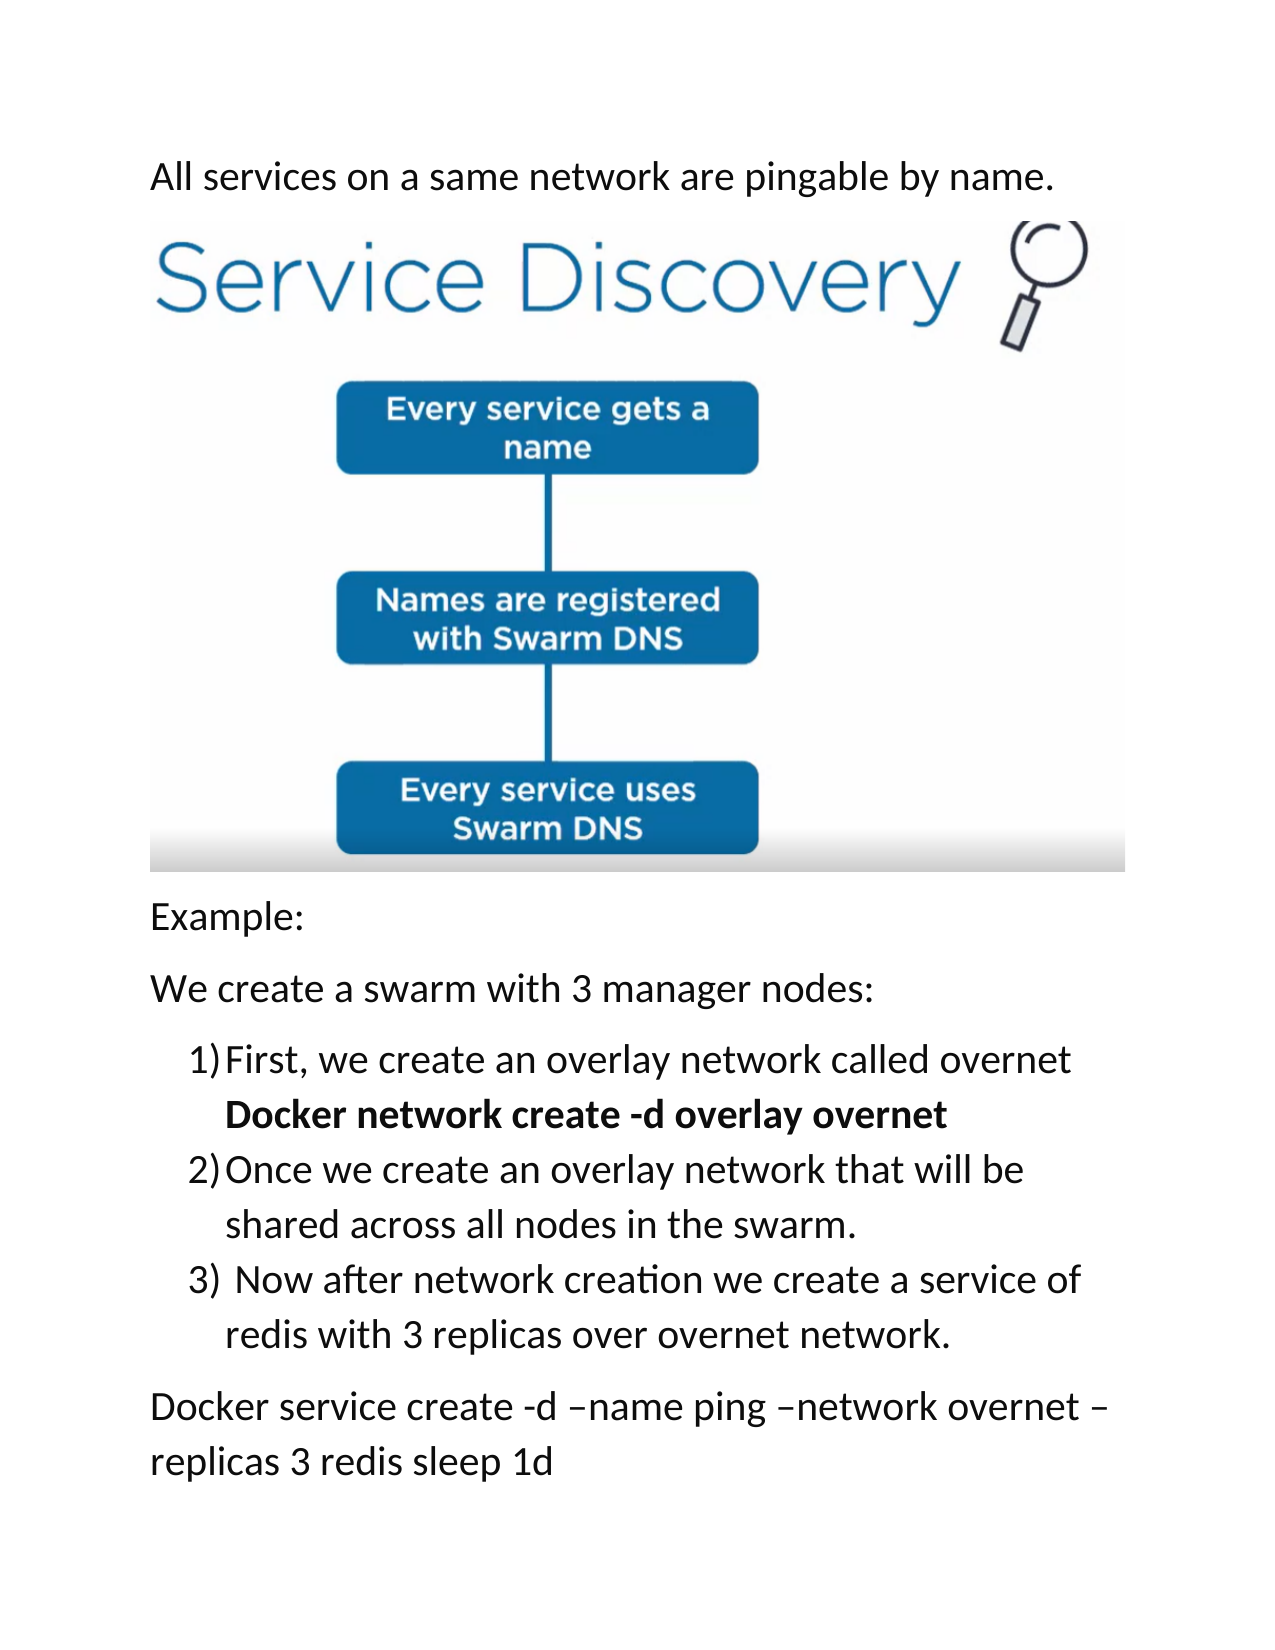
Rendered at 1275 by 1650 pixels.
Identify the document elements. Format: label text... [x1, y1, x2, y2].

list Docker network create -d overlay overnet [225, 1088, 1125, 1139]
list Once we create an overlay network that will be shared across all nodes in the swarm. [187, 1143, 1125, 1249]
list Now after network creation we create a service of redis with 3 replicas over overnet network. [187, 1253, 1125, 1359]
picture [150, 221, 1125, 872]
text Docker service create -d –name ping –network overnet –replicas 3 redis sleep 1d [150, 1379, 1125, 1485]
text Example: [150, 890, 1125, 941]
text All services on a same network are pingable by name. [150, 150, 1125, 201]
text We create a swarm with 3 manager nodes: [150, 962, 1125, 1013]
list First, we create an overlay network called overnet [187, 1033, 1125, 1084]
